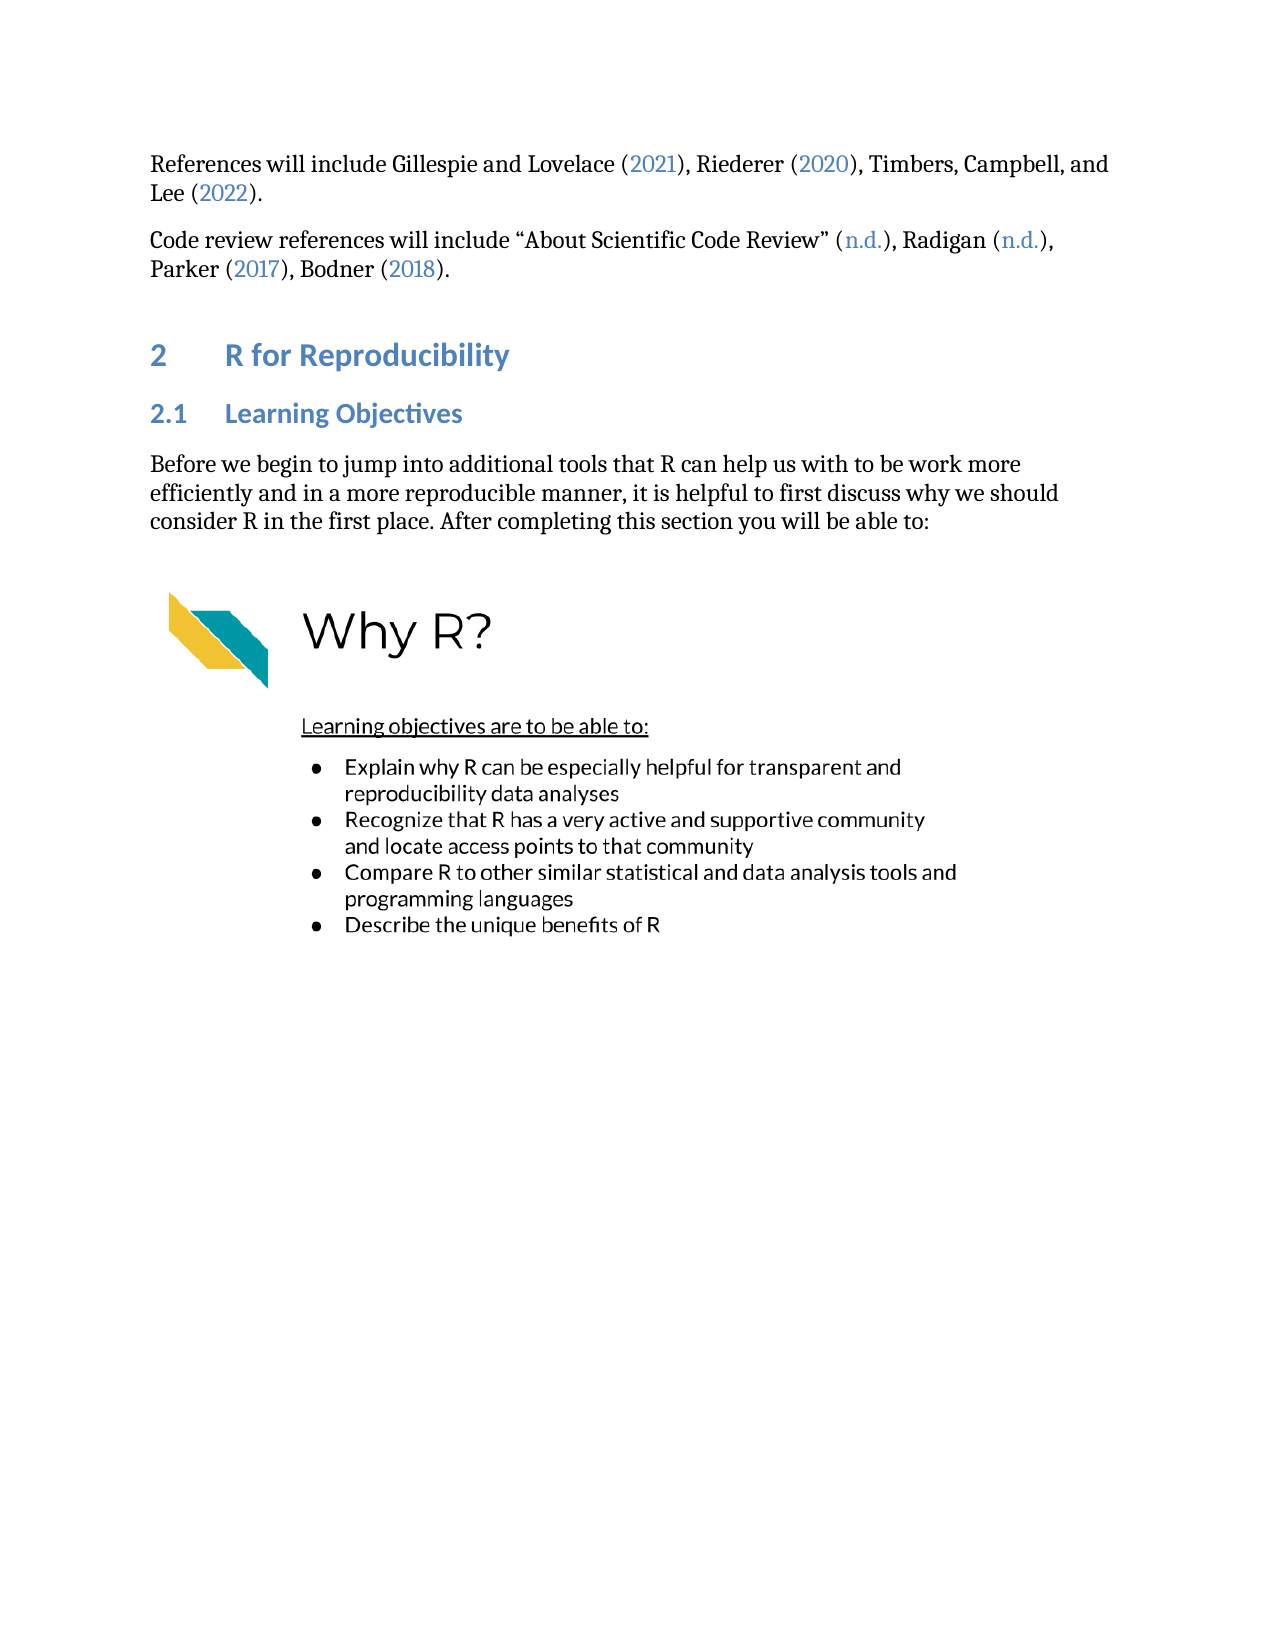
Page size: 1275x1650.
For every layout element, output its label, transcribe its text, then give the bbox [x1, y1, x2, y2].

text Code review references will include “About Scientific Code Review” (n.d.), Radigan (n.d.), Parker (2017), Bodner (2018). [150, 226, 1125, 284]
text Before we begin to jump into additional tools that R can help us with to be work more efficiently and in a more reproducible manner, it is helpful to first discuss why we should consider R in the first place. After completing this section you will be able to: [150, 450, 1125, 536]
subtitle 2.1 Learning Objectives [150, 395, 1125, 431]
text References will include Gillespie and Lovelace (2021), Riederer (2020), Timbers, Campbell, and Lee (2022). [150, 150, 1125, 207]
subtitle 2 R for Reproducibility [150, 334, 1125, 374]
picture [168, 554, 1044, 1047]
